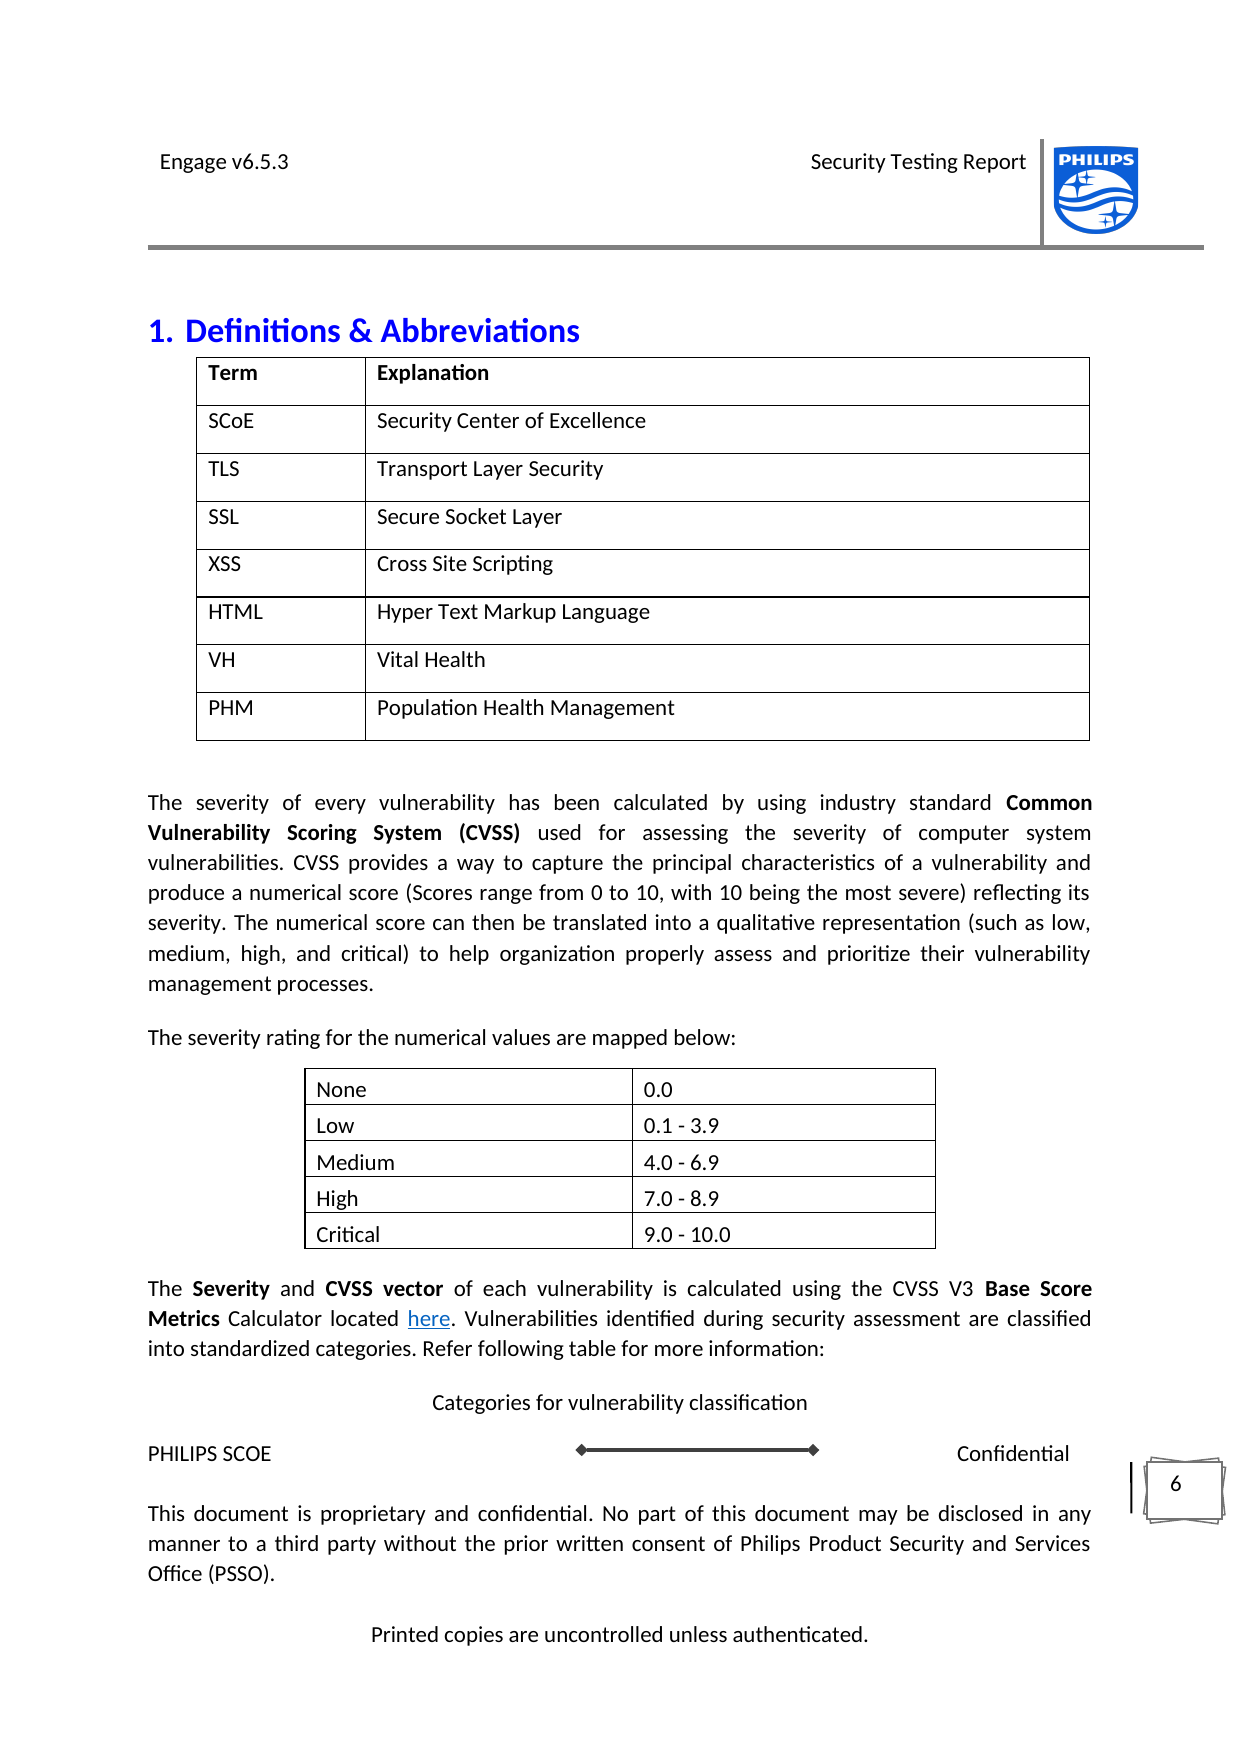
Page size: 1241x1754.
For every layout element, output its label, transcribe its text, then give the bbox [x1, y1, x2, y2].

table_cell 4.0 - 6.9 [633, 1141, 935, 1176]
picture [1053, 146, 1139, 234]
table_header None [306, 1069, 632, 1103]
table_cell XSS [197, 550, 365, 596]
table_cell High [306, 1177, 632, 1212]
table_header 0.0 [633, 1069, 935, 1103]
table_cell TLS [197, 454, 365, 501]
table_cell 0.1 - 3.9 [633, 1105, 935, 1139]
table_cell Vital Health [366, 645, 1089, 692]
table_cell Security Center of Excellence [366, 406, 1089, 453]
table_cell SCoE [197, 406, 365, 453]
table_cell Cross Site Scripting [366, 550, 1089, 596]
table_cell PHM [197, 693, 365, 740]
text The severity rating for the numerical values are mapped below: [148, 1016, 1093, 1051]
table_cell VH [197, 645, 365, 692]
table_cell Medium [306, 1141, 632, 1176]
table_cell Population Health Management [366, 693, 1089, 740]
text The severity of every vulnerability has been calculated by using industry standard Common Vulnerability Scoring System (CVSS) used for assessing the severity of computer system vulnerabilities. CVSS provides a way to capture the principal characteristics of a vulnerability and produce a numerical score (Scores range from 0 to 10, with 10 being the most severe) reflecting its severity. The numerical score can then be translated into a qualitative representation (such as low, medium, high, and critical) to help organization properly assess and prioritize their vulnerability management processes. [148, 788, 1093, 997]
subtitle Definitions & Abbreviations [148, 309, 1093, 351]
table_cell HTML [197, 598, 365, 644]
table_cell Secure Socket Layer [366, 502, 1089, 548]
table_cell Hyper Text Markup Language [366, 598, 1089, 644]
text Categories for vulnerability classification [148, 1381, 1093, 1416]
text The Severity and CVSS vector of each vulnerability is calculated using the CVSS V3 Base Score Metrics Calculator located here. Vulnerabilities identified during security assessment are classified into standardized categories. Refer following table for more information: [148, 1274, 1093, 1362]
table_cell Transport Layer Security [366, 454, 1089, 501]
table_cell Low [306, 1105, 632, 1139]
table_header Term [197, 358, 365, 405]
table_cell 7.0 - 8.9 [633, 1177, 935, 1212]
table_header Explanation [366, 358, 1089, 405]
table_cell Critical [306, 1213, 632, 1248]
table_cell 9.0 - 10.0 [633, 1213, 935, 1248]
table_cell SSL [197, 502, 365, 548]
